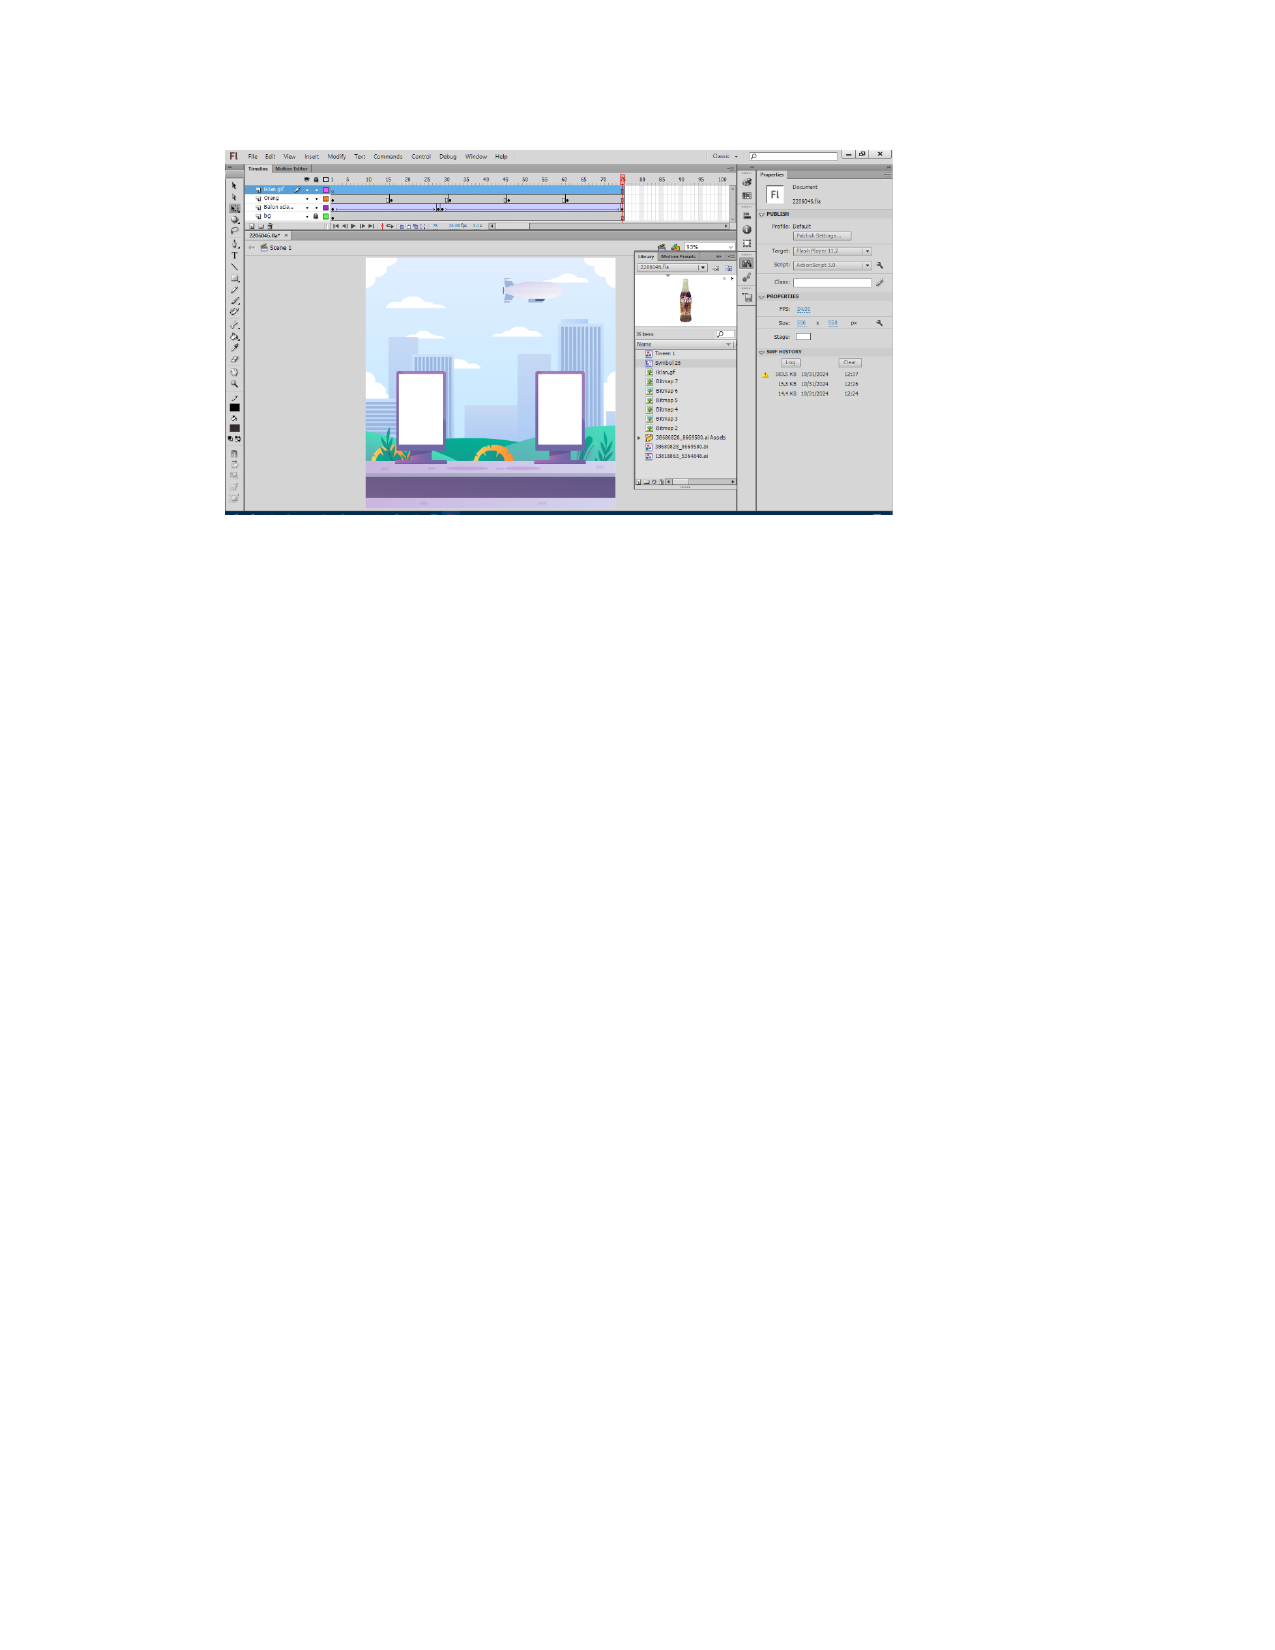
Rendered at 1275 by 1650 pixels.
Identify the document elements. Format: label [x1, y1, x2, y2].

picture [225, 150, 893, 515]
